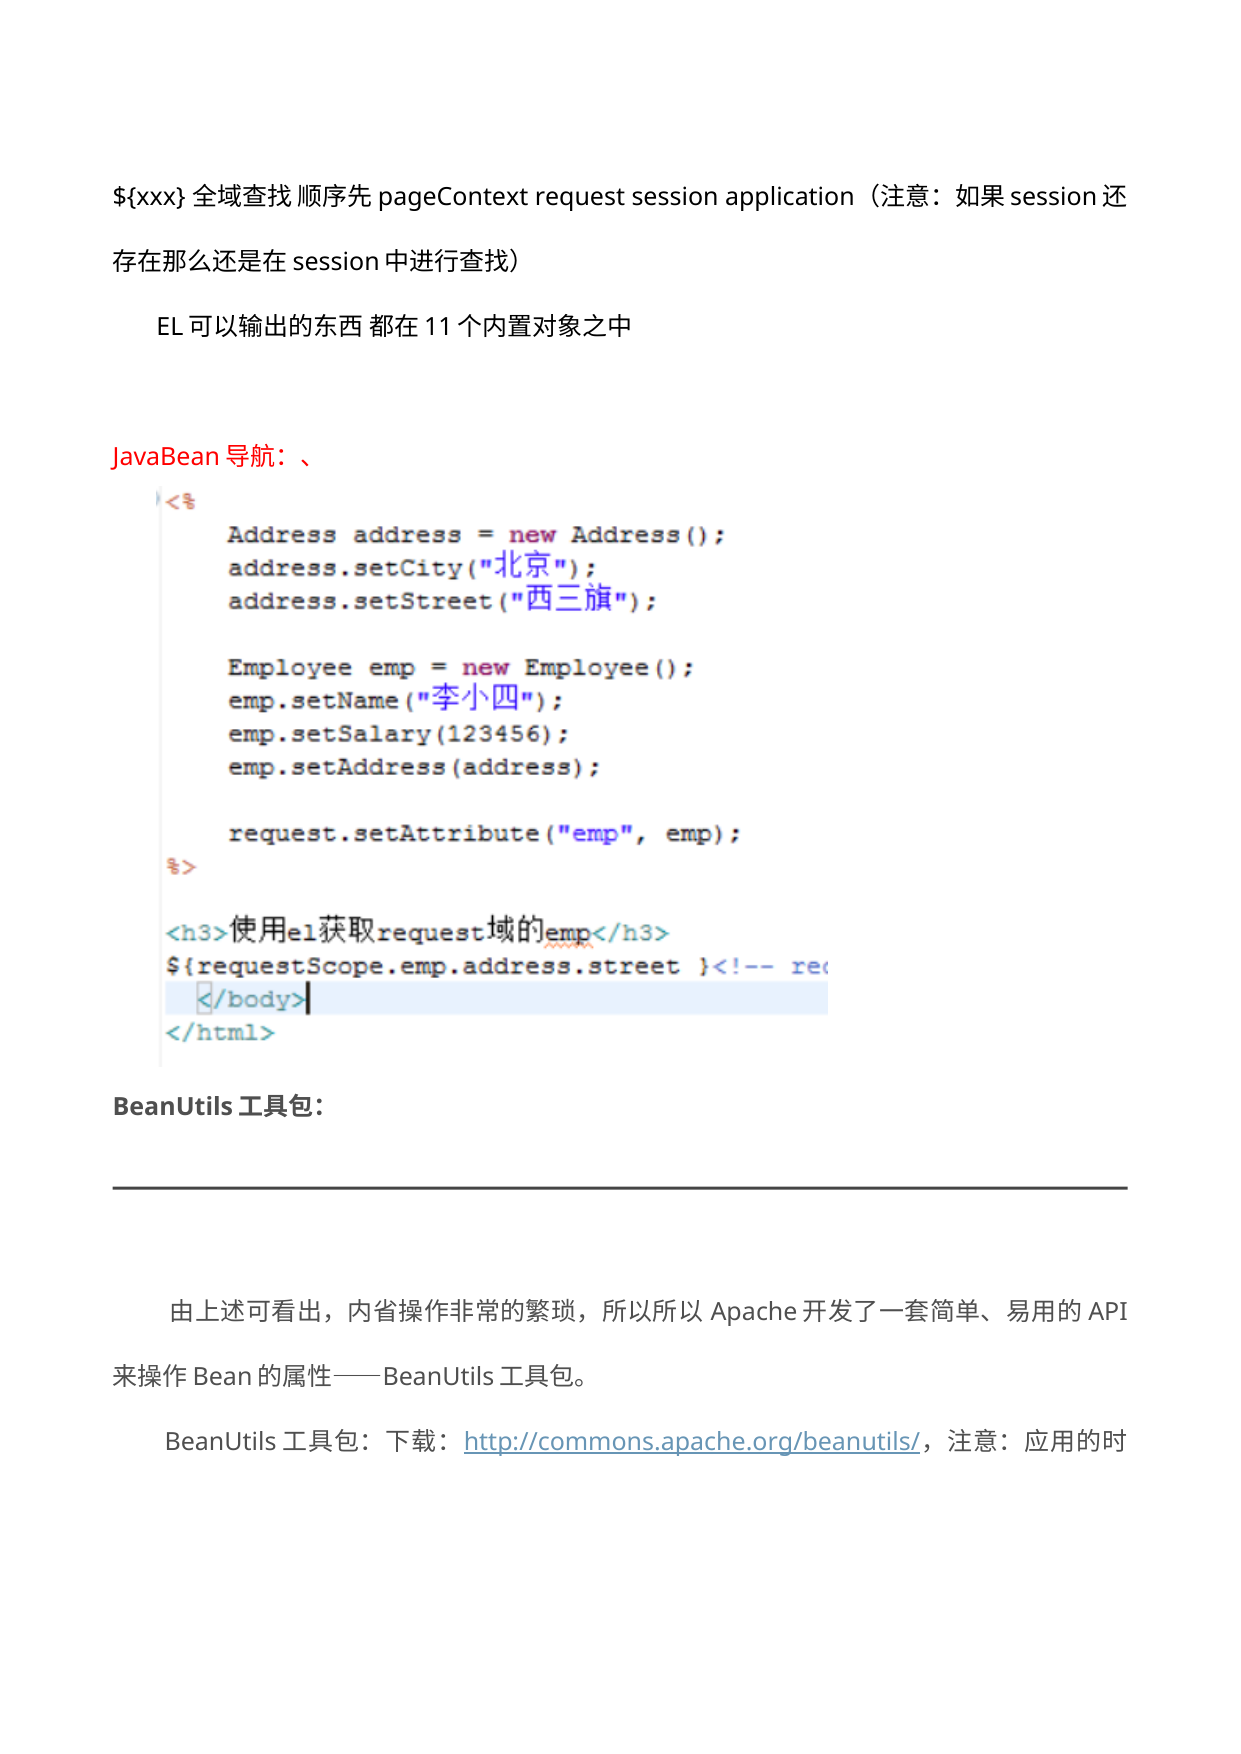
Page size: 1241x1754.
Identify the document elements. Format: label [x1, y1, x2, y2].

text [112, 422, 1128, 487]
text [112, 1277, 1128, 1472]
picture [156, 486, 828, 1067]
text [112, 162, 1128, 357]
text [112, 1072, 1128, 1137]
